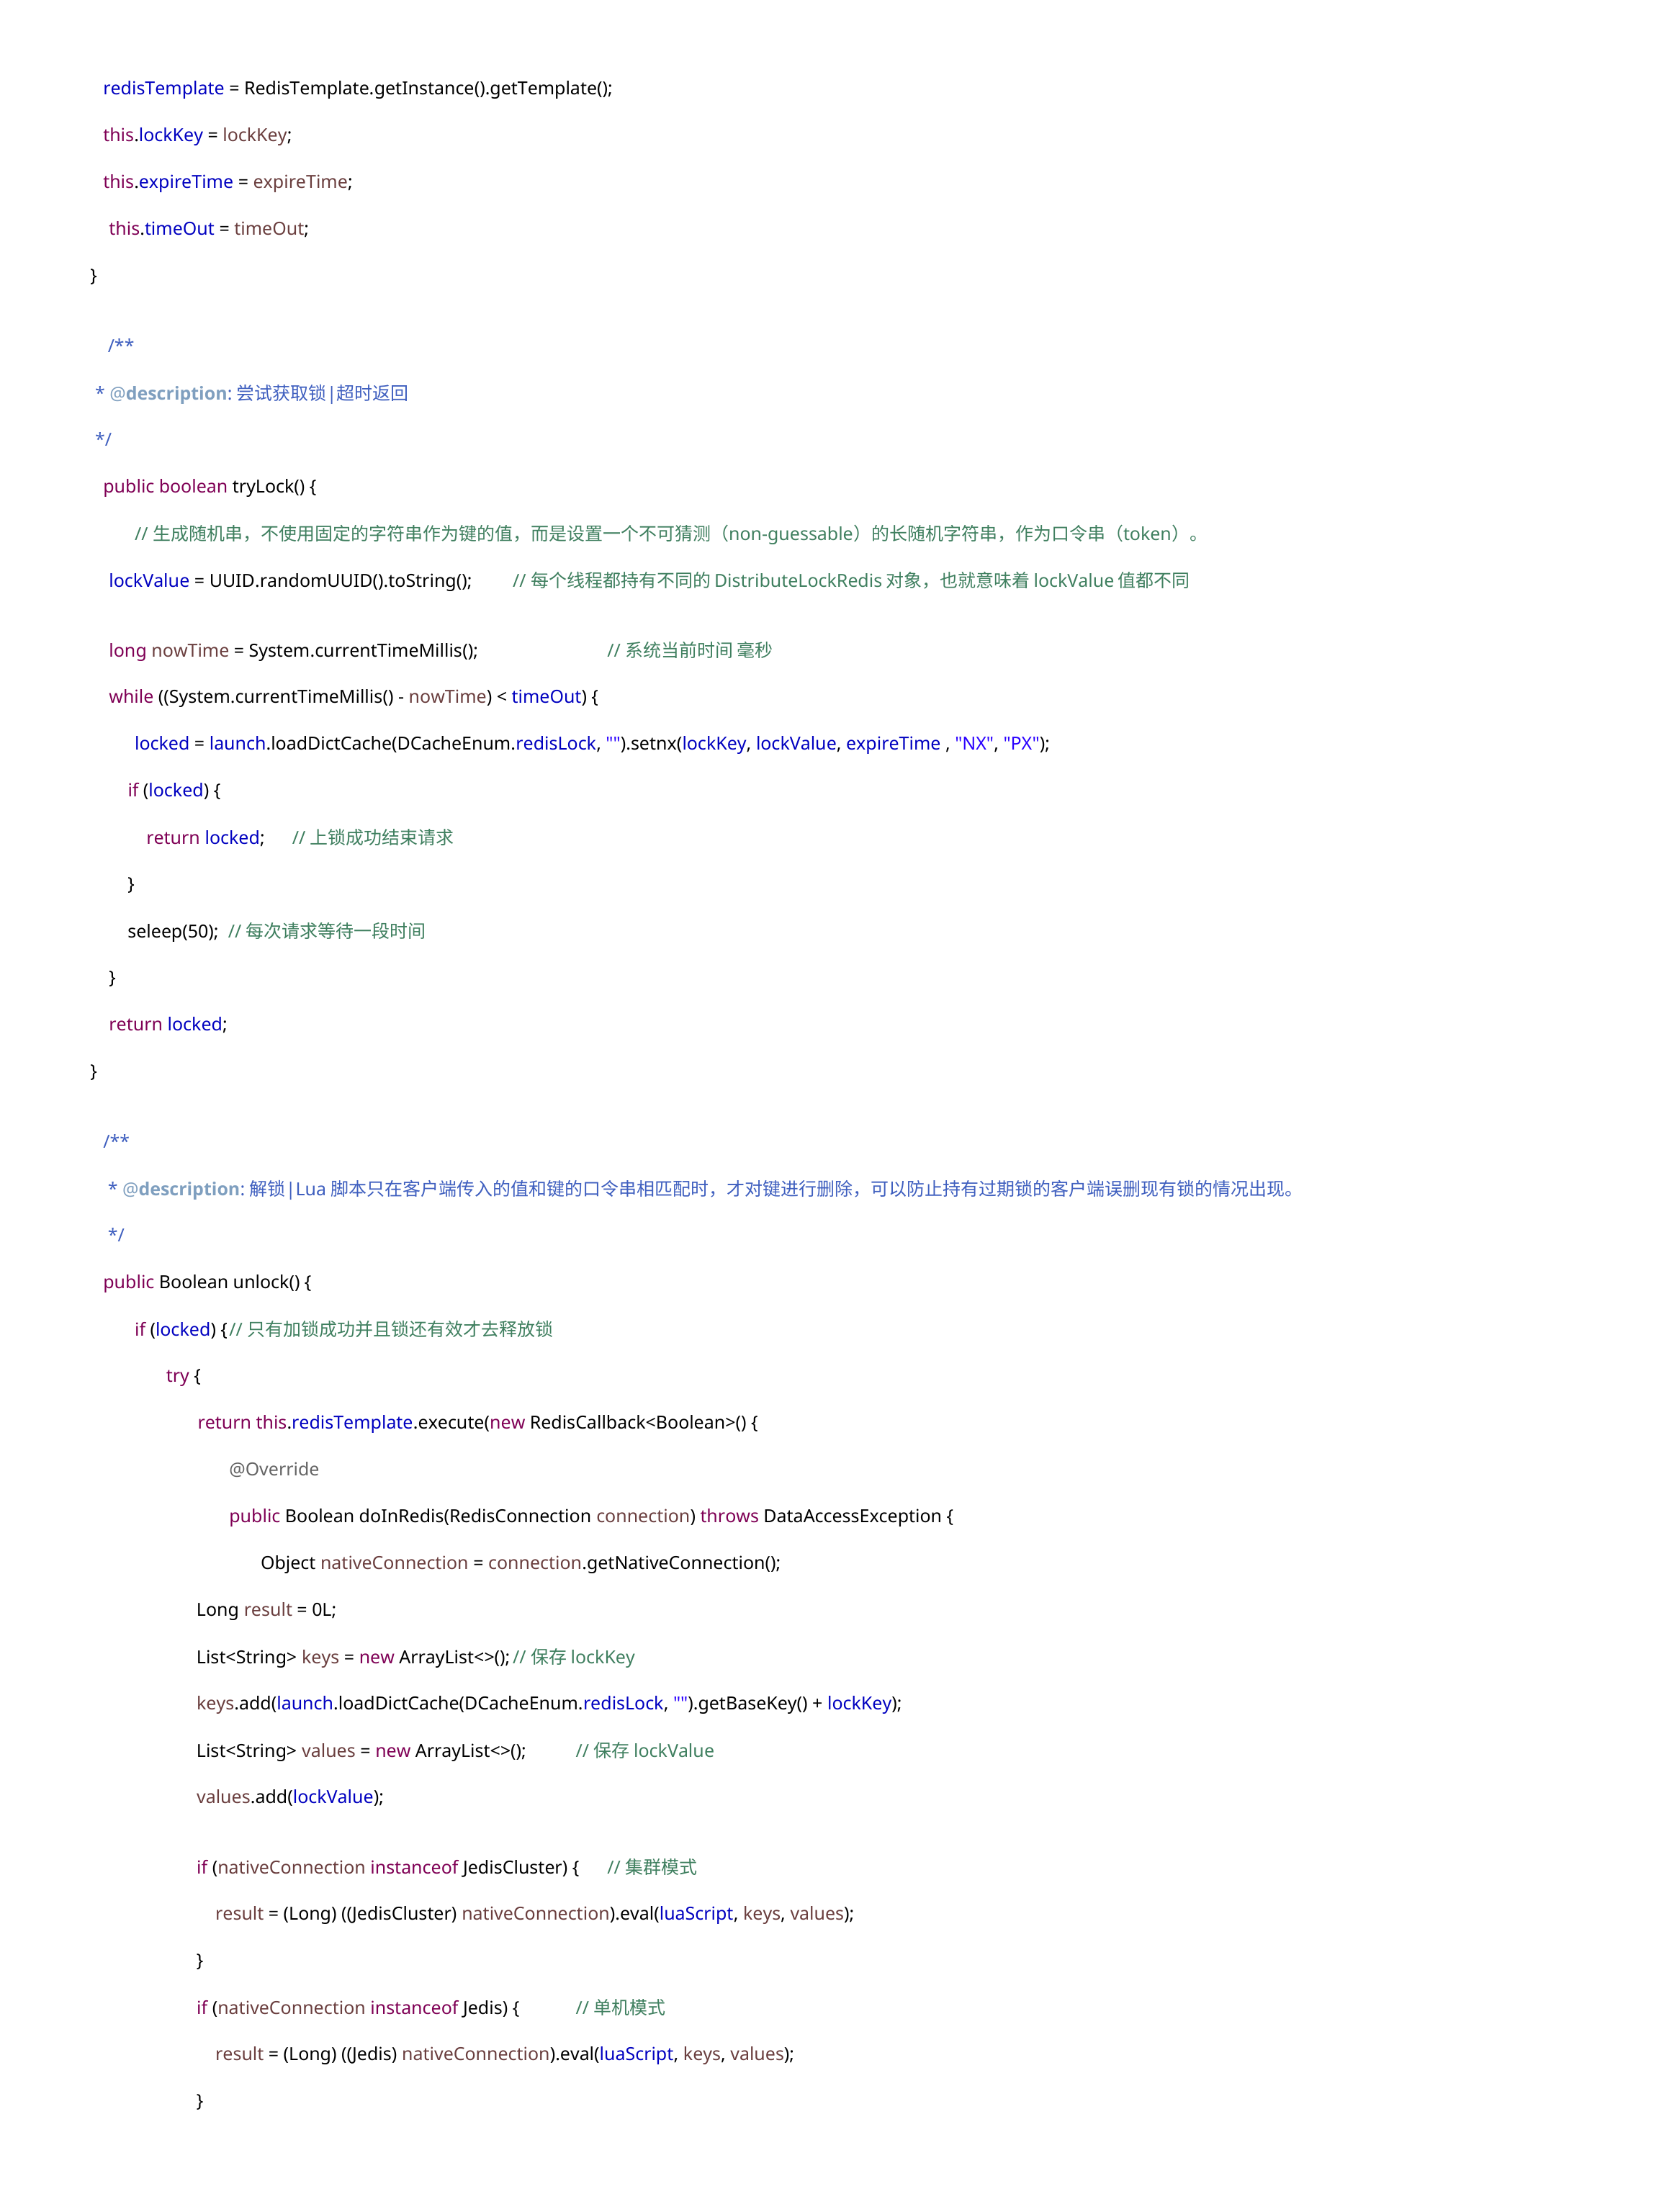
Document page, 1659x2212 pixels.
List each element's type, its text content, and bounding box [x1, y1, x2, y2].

text lockValue = UUID.randomUUID().toString(); // 每个线程都持有不同的DistributeLockRedis对象，也就意味着lockValue值都不同 [71, 556, 1604, 603]
text while ((System.currentTimeMillis() - nowTime) < timeOut) { [71, 673, 1604, 719]
text this.lockKey = lockKey; [71, 111, 1604, 158]
text // 生成随机串，不使用固定的字符串作为键的值，而是设置一个不可猜测（non-guessable）的长随机字符串，作为口令串（token）。 [71, 509, 1604, 556]
text locked = launch.loadDictCache(DCacheEnum.redisLock, "").setnx(lockKey, lockValue, expireTime , "NX", "PX"); [71, 719, 1604, 766]
text if (nativeConnection instanceof Jedis) { // 单机模式 [71, 1983, 1604, 2030]
text public Boolean unlock() { [71, 1258, 1604, 1305]
text public boolean tryLock() { [71, 462, 1604, 509]
text @Override [71, 1445, 1604, 1492]
text if (locked) { [71, 766, 1604, 813]
text if (locked) { // 只有加锁成功并且锁还有效才去释放锁 [71, 1305, 1604, 1352]
text } [71, 1936, 1604, 1983]
text } [71, 2077, 1604, 2123]
text this.timeOut = timeOut; [71, 204, 1604, 251]
text List<String> values = new ArrayList<>(); // 保存 lockValue [71, 1726, 1604, 1773]
text if (nativeConnection instanceof JedisCluster) { // 集群模式 [71, 1843, 1604, 1889]
text Long result = 0L; [71, 1586, 1604, 1632]
text /** [71, 1118, 1604, 1164]
text */ [71, 415, 1604, 462]
text */ [71, 1211, 1604, 1258]
text /** [71, 322, 1604, 369]
text redisTemplate = RedisTemplate.getInstance().getTemplate(); [71, 64, 1604, 111]
text } [71, 251, 1604, 298]
text long nowTime = System.currentTimeMillis(); // 系统当前时间 毫秒 [71, 626, 1604, 673]
text } [71, 860, 1604, 907]
text result = (Long) ((Jedis) nativeConnection).eval(luaScript, keys, values); [71, 2030, 1604, 2077]
text keys.add(launch.loadDictCache(DCacheEnum.redisLock, "").getBaseKey() + lockKey); [71, 1679, 1604, 1726]
text * @description: 尝试获取锁|超时返回 [71, 369, 1604, 415]
text result = (Long) ((JedisCluster) nativeConnection).eval(luaScript, keys, values); [71, 1889, 1604, 1936]
text } [71, 953, 1604, 1000]
text public Boolean doInRedis(RedisConnection connection) throws DataAccessException { [71, 1492, 1604, 1539]
text seleep(50); // 每次请求等待一段时间 [71, 907, 1604, 953]
text Object nativeConnection = connection.getNativeConnection(); [71, 1539, 1604, 1586]
text return locked; // 上锁成功结束请求 [71, 813, 1604, 860]
text values.add(lockValue); [71, 1773, 1604, 1820]
text } [71, 1047, 1604, 1094]
text * @description: 解锁|Lua 脚本只在客户端传入的值和键的口令串相匹配时，才对键进行删除，可以防止持有过期锁的客户端误删现有锁的情况出现。 [71, 1164, 1604, 1211]
text List<String> keys = new ArrayList<>(); // 保存 lockKey [71, 1632, 1604, 1679]
text return this.redisTemplate.execute(new RedisCallback<Boolean>() { [71, 1398, 1604, 1445]
text this.expireTime = expireTime; [71, 158, 1604, 204]
text return locked; [71, 1000, 1604, 1047]
text try { [71, 1352, 1604, 1398]
